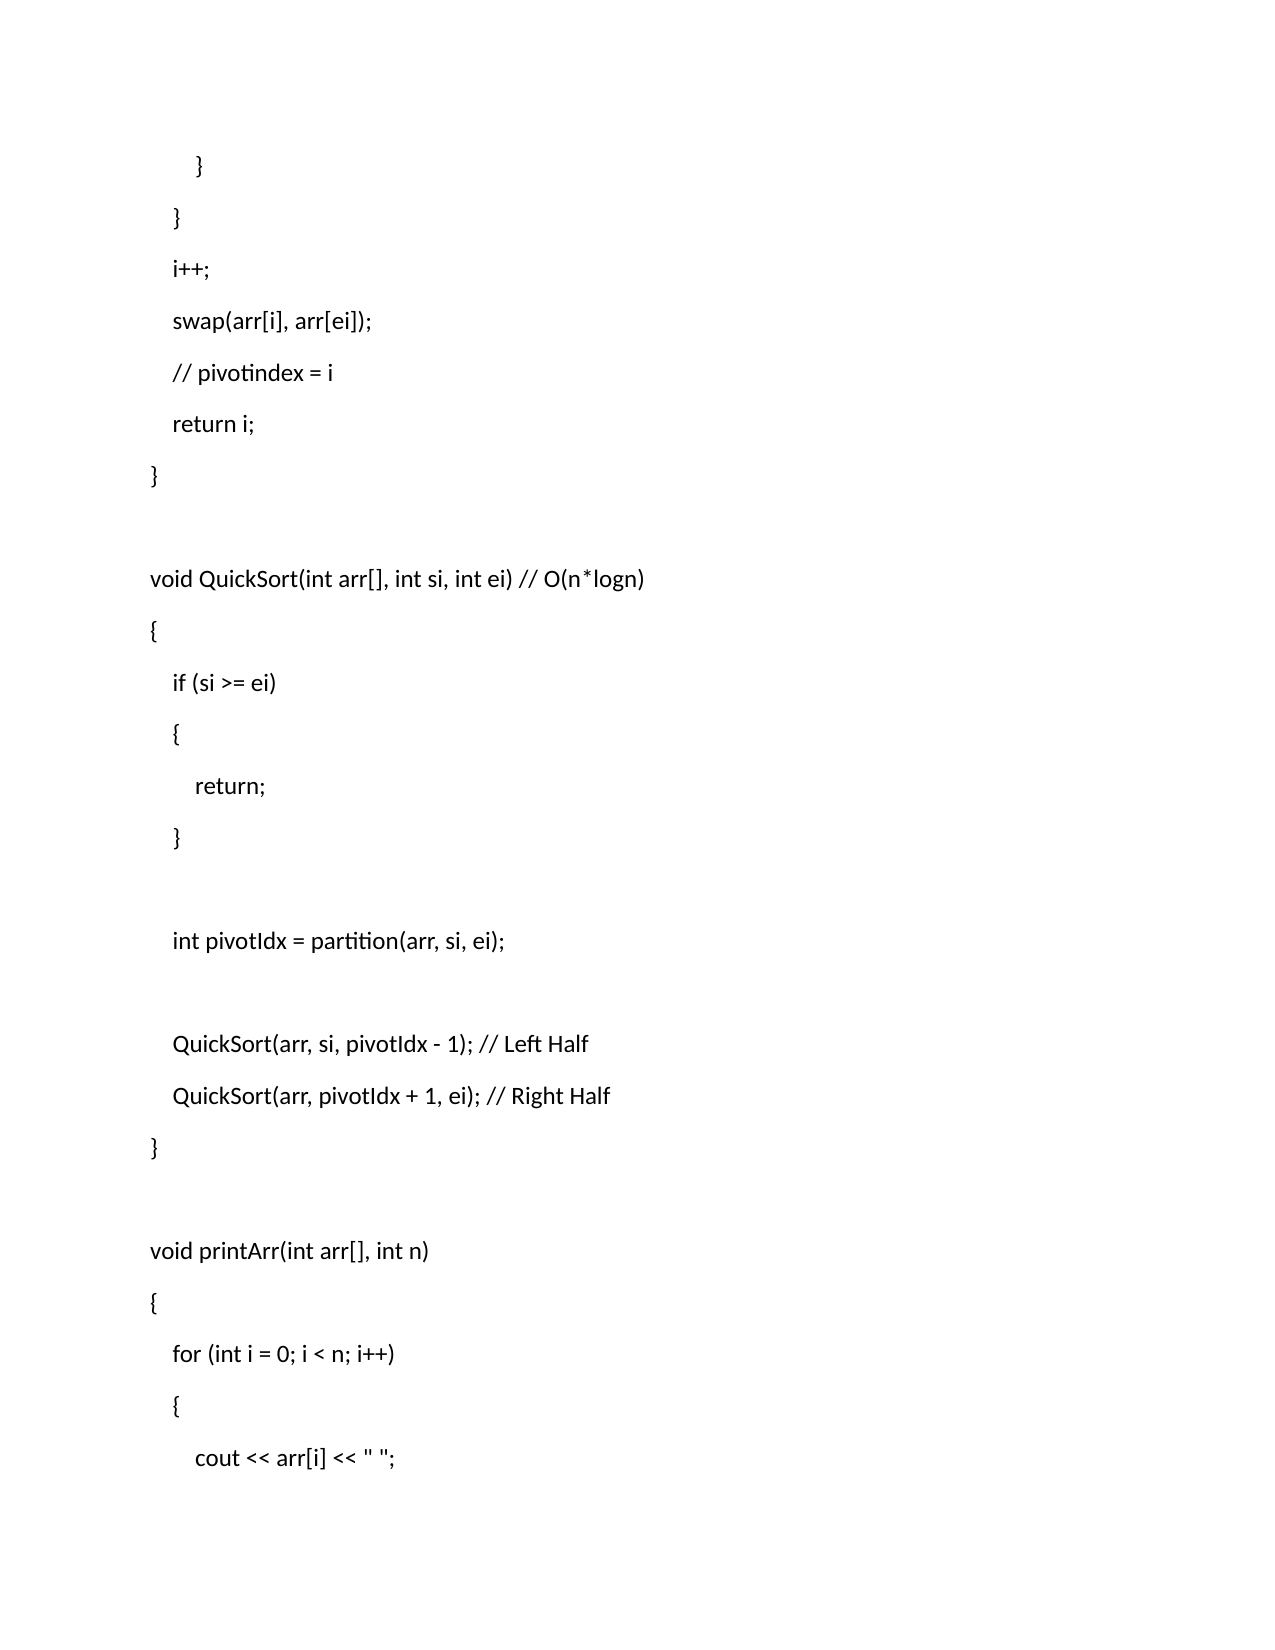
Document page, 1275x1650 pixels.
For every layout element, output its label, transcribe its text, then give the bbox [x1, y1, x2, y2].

text void printArr(int arr[], int n) [150, 1235, 1125, 1266]
text } [150, 822, 1125, 852]
text void QuickSort(int arr[], int si, int ei) // O(n*logn) [150, 563, 1125, 594]
text i++; [150, 253, 1125, 284]
text { [150, 615, 1125, 646]
text } [150, 150, 1125, 181]
text { [150, 1287, 1125, 1317]
text cout << arr[i] << " "; [150, 1442, 1125, 1472]
text QuickSort(arr, pivotIdx + 1, ei); // Right Half [150, 1080, 1125, 1111]
text } [150, 1132, 1125, 1162]
text { [150, 718, 1125, 749]
text { [150, 1390, 1125, 1421]
text } [150, 202, 1125, 232]
text return; [150, 770, 1125, 801]
text } [150, 460, 1125, 491]
text int pivotIdx = partition(arr, si, ei); [150, 925, 1125, 956]
text swap(arr[i], arr[ei]); [150, 305, 1125, 336]
text return i; [150, 408, 1125, 439]
text for (int i = 0; i < n; i++) [150, 1338, 1125, 1369]
text // pivotindex = i [150, 357, 1125, 387]
text QuickSort(arr, si, pivotIdx - 1); // Left Half [150, 1028, 1125, 1059]
text if (si >= ei) [150, 667, 1125, 697]
